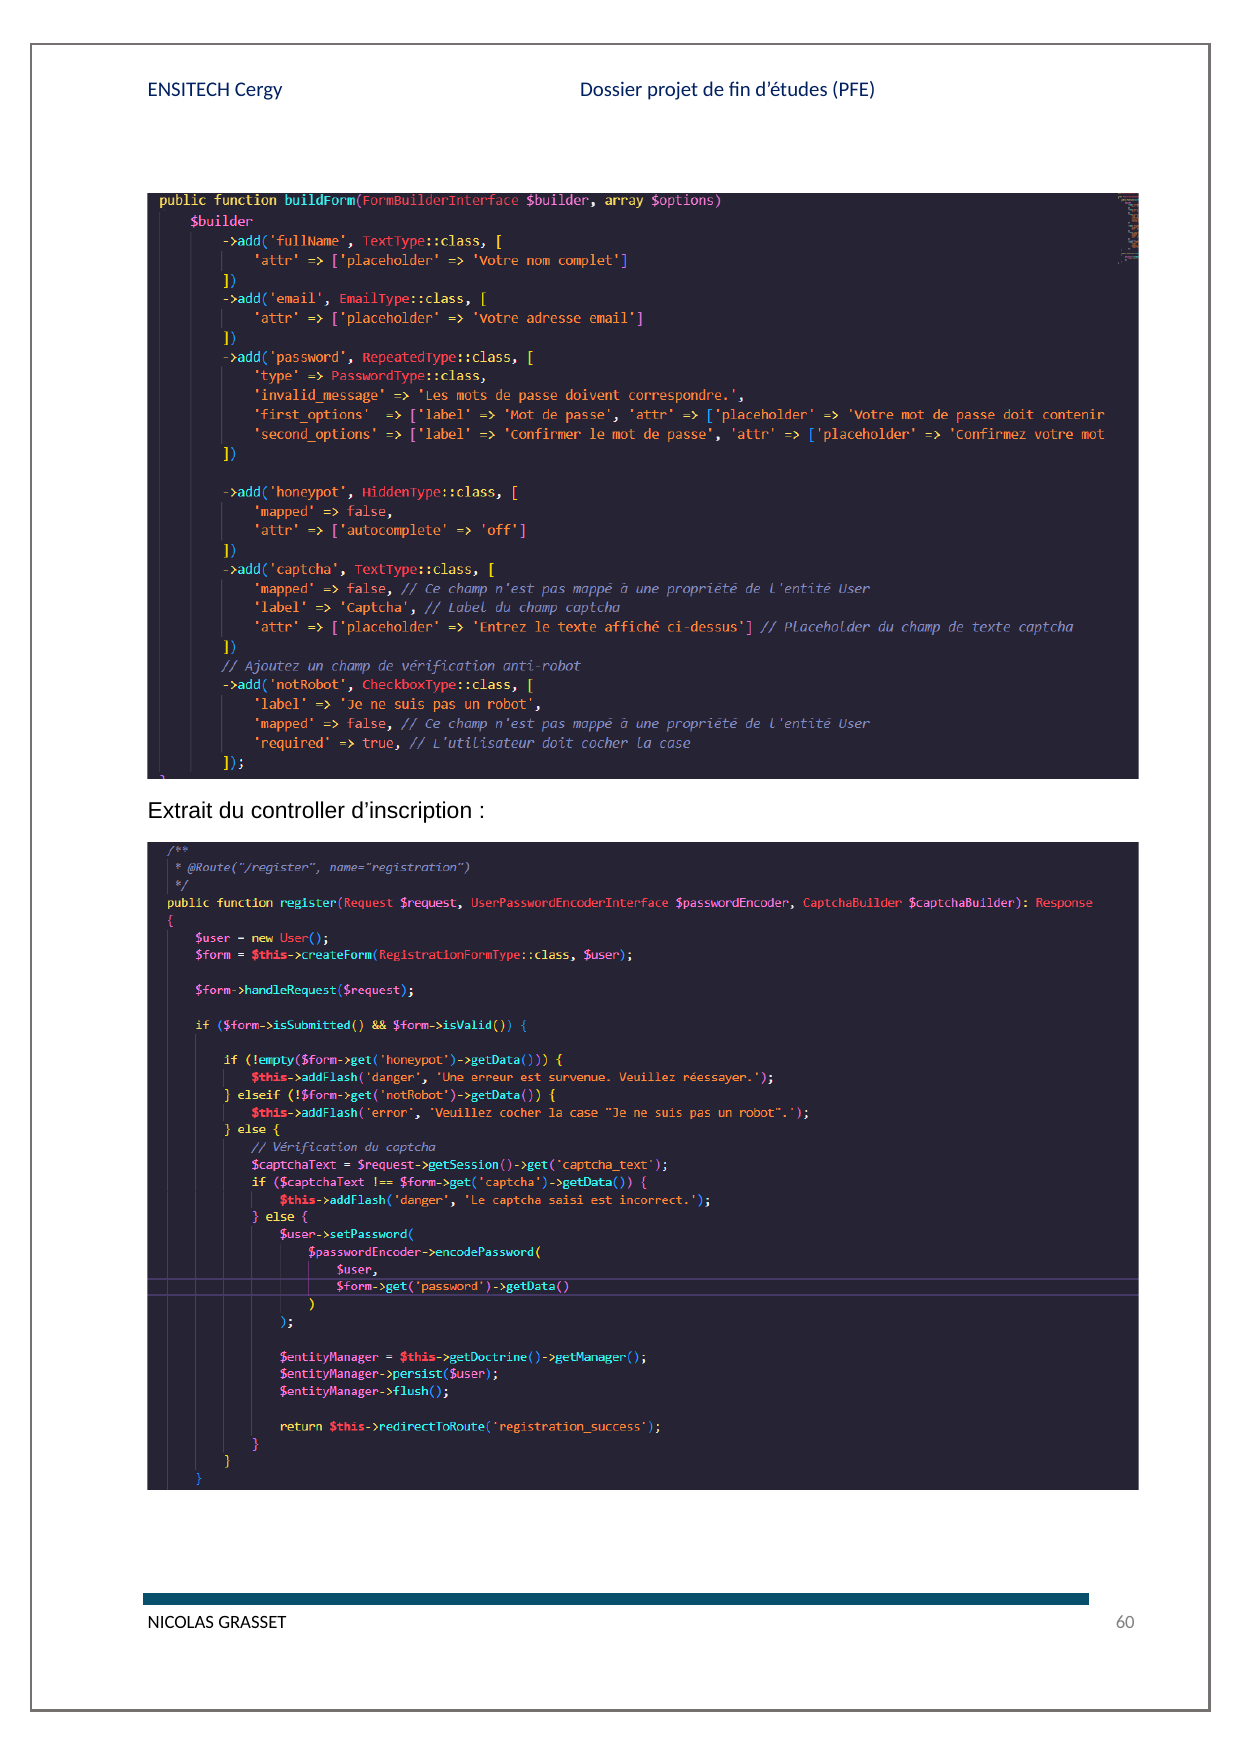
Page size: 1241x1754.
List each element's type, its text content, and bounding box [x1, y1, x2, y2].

picture [147, 193, 1139, 779]
text Extrait du controller d’inscription : [147, 797, 1138, 823]
picture [147, 842, 1139, 1490]
